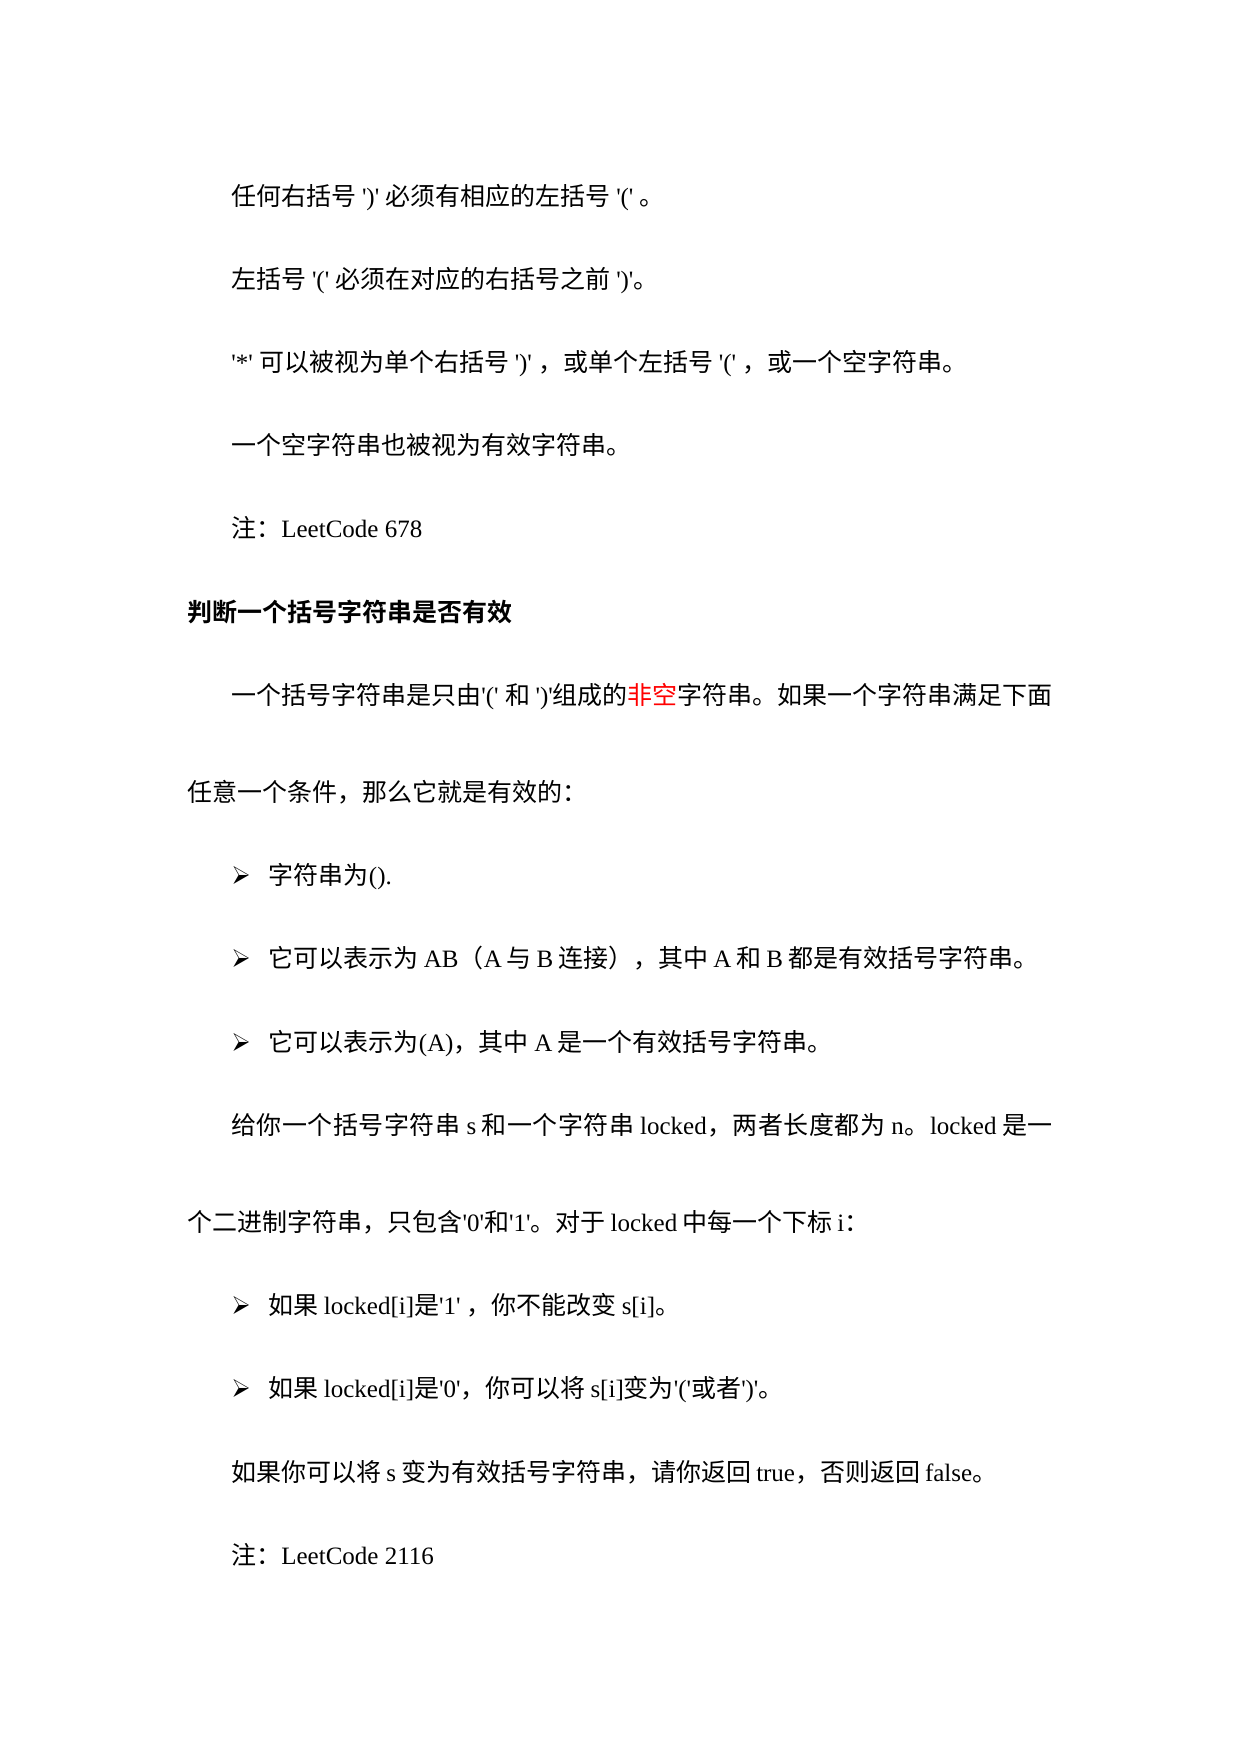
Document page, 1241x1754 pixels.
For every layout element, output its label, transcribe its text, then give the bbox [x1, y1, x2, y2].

subtitle 判断一个括号字符串是否有效 [187, 578, 1053, 643]
list 如果locked[i]是'1' ，你不能改变s[i]。 [231, 1271, 1053, 1336]
text 任何右括号 ')' 必须有相应的左括号 '(' 。 [231, 162, 1053, 227]
text 注：LeetCode 2116 [187, 1521, 1053, 1586]
text 一个空字符串也被视为有效字符串。 [231, 411, 1053, 476]
list 它可以表示为(A)，其中 A 是一个有效括号字符串。 [231, 1008, 1053, 1073]
text 注：LeetCode 678 [187, 494, 1053, 559]
list 字符串为(). [231, 841, 1053, 906]
list 它可以表示为AB（A与B连接），其中A和B都是有效括号字符串。 [231, 924, 1053, 989]
text 如果你可以将s变为有效括号字符串，请你返回true，否则返回false。 [187, 1438, 1053, 1503]
text '*' 可以被视为单个右括号 ')' ，或单个左括号 '(' ，或一个空字符串。 [187, 328, 1053, 393]
list 如果locked[i]是'0'，你可以将s[i]变为'('或者')'。 [231, 1354, 1053, 1419]
text 左括号 '(' 必须在对应的右括号之前 ')'。 [231, 245, 1053, 310]
text 给你一个括号字符串s和一个字符串locked，两者长度都为n。locked是一个二进制字符串，只包含'0'和'1'。对于locked中每一个下标i： [187, 1091, 1053, 1253]
text 一个括号字符串是只由'(' 和 ')'组成的非空字符串。如果一个字符串满足下面任意一个条件，那么它就是有效的： [187, 661, 1053, 823]
